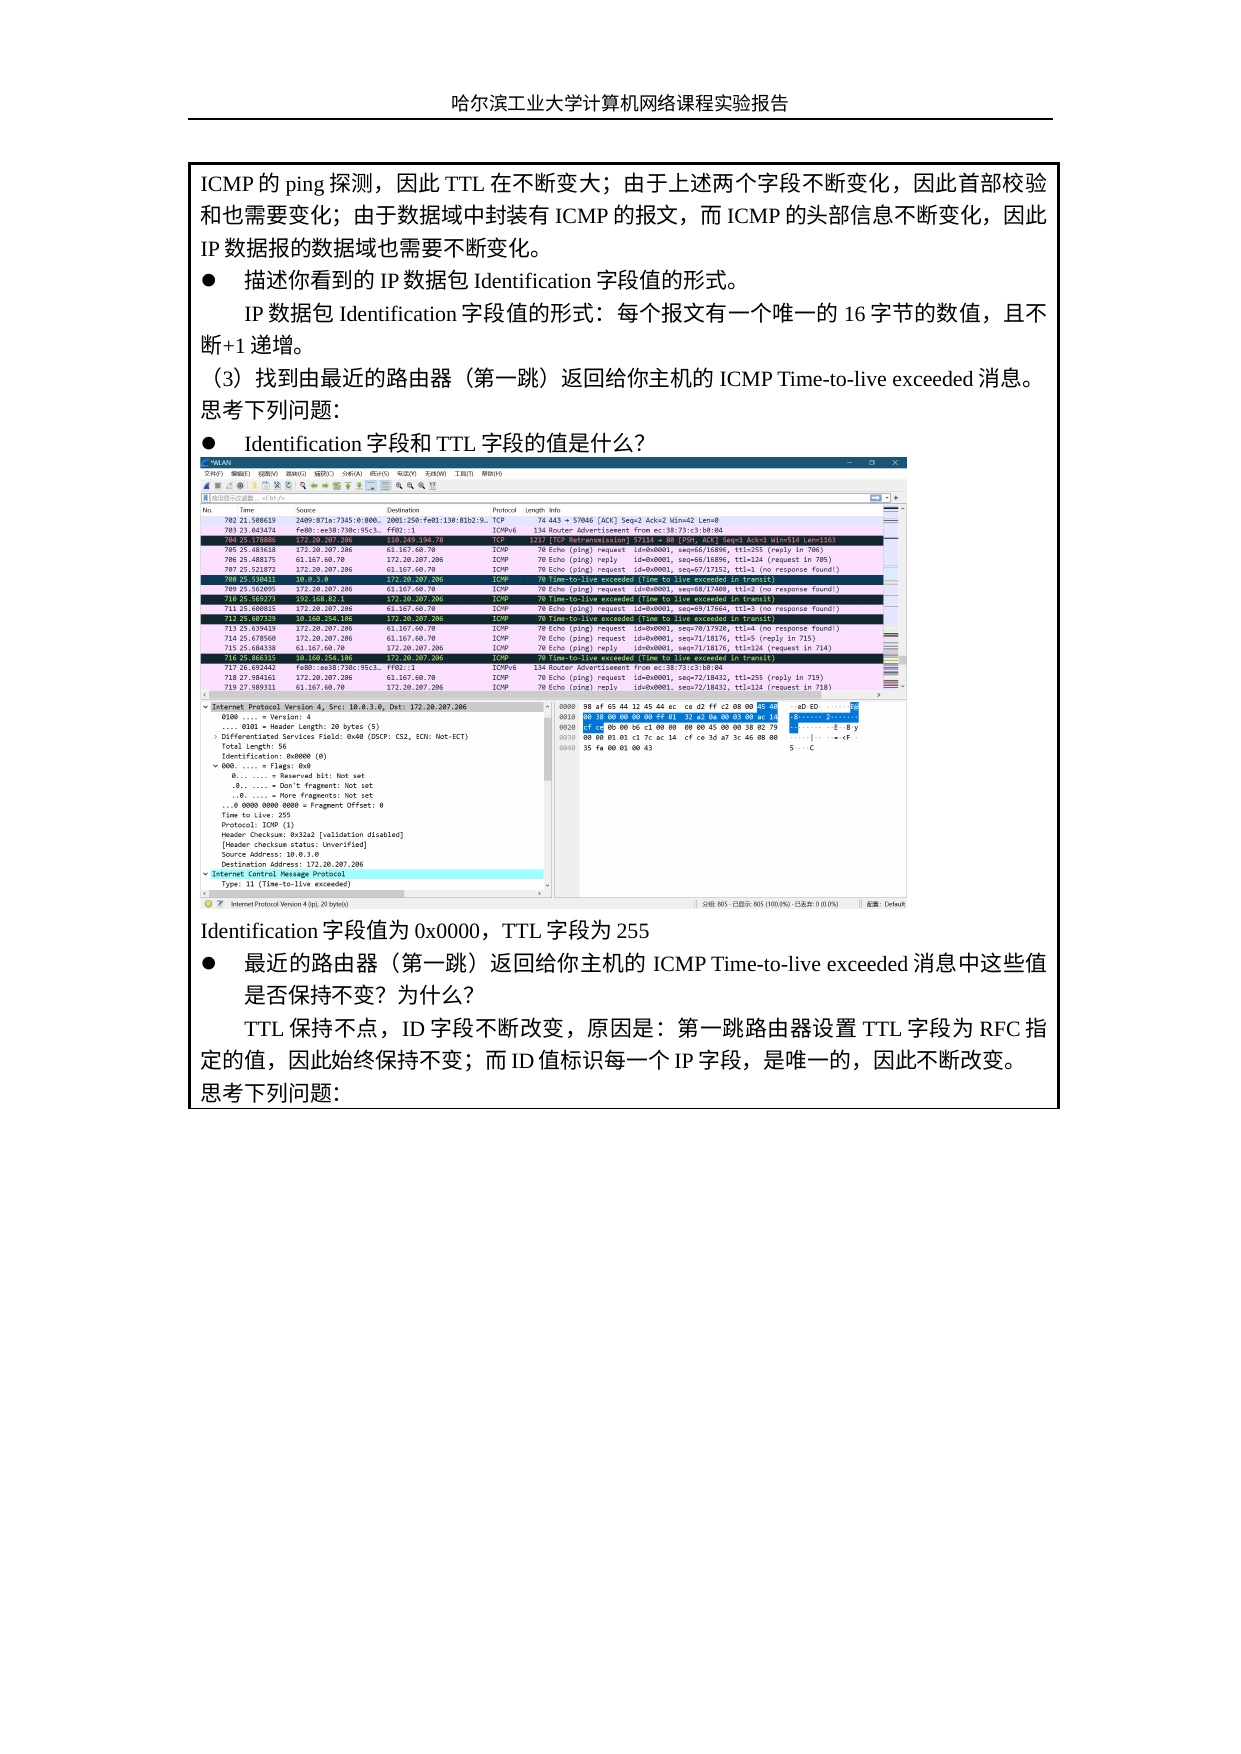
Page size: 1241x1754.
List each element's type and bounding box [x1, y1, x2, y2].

picture [200, 457, 907, 909]
table_cell [191, 165, 1057, 1108]
